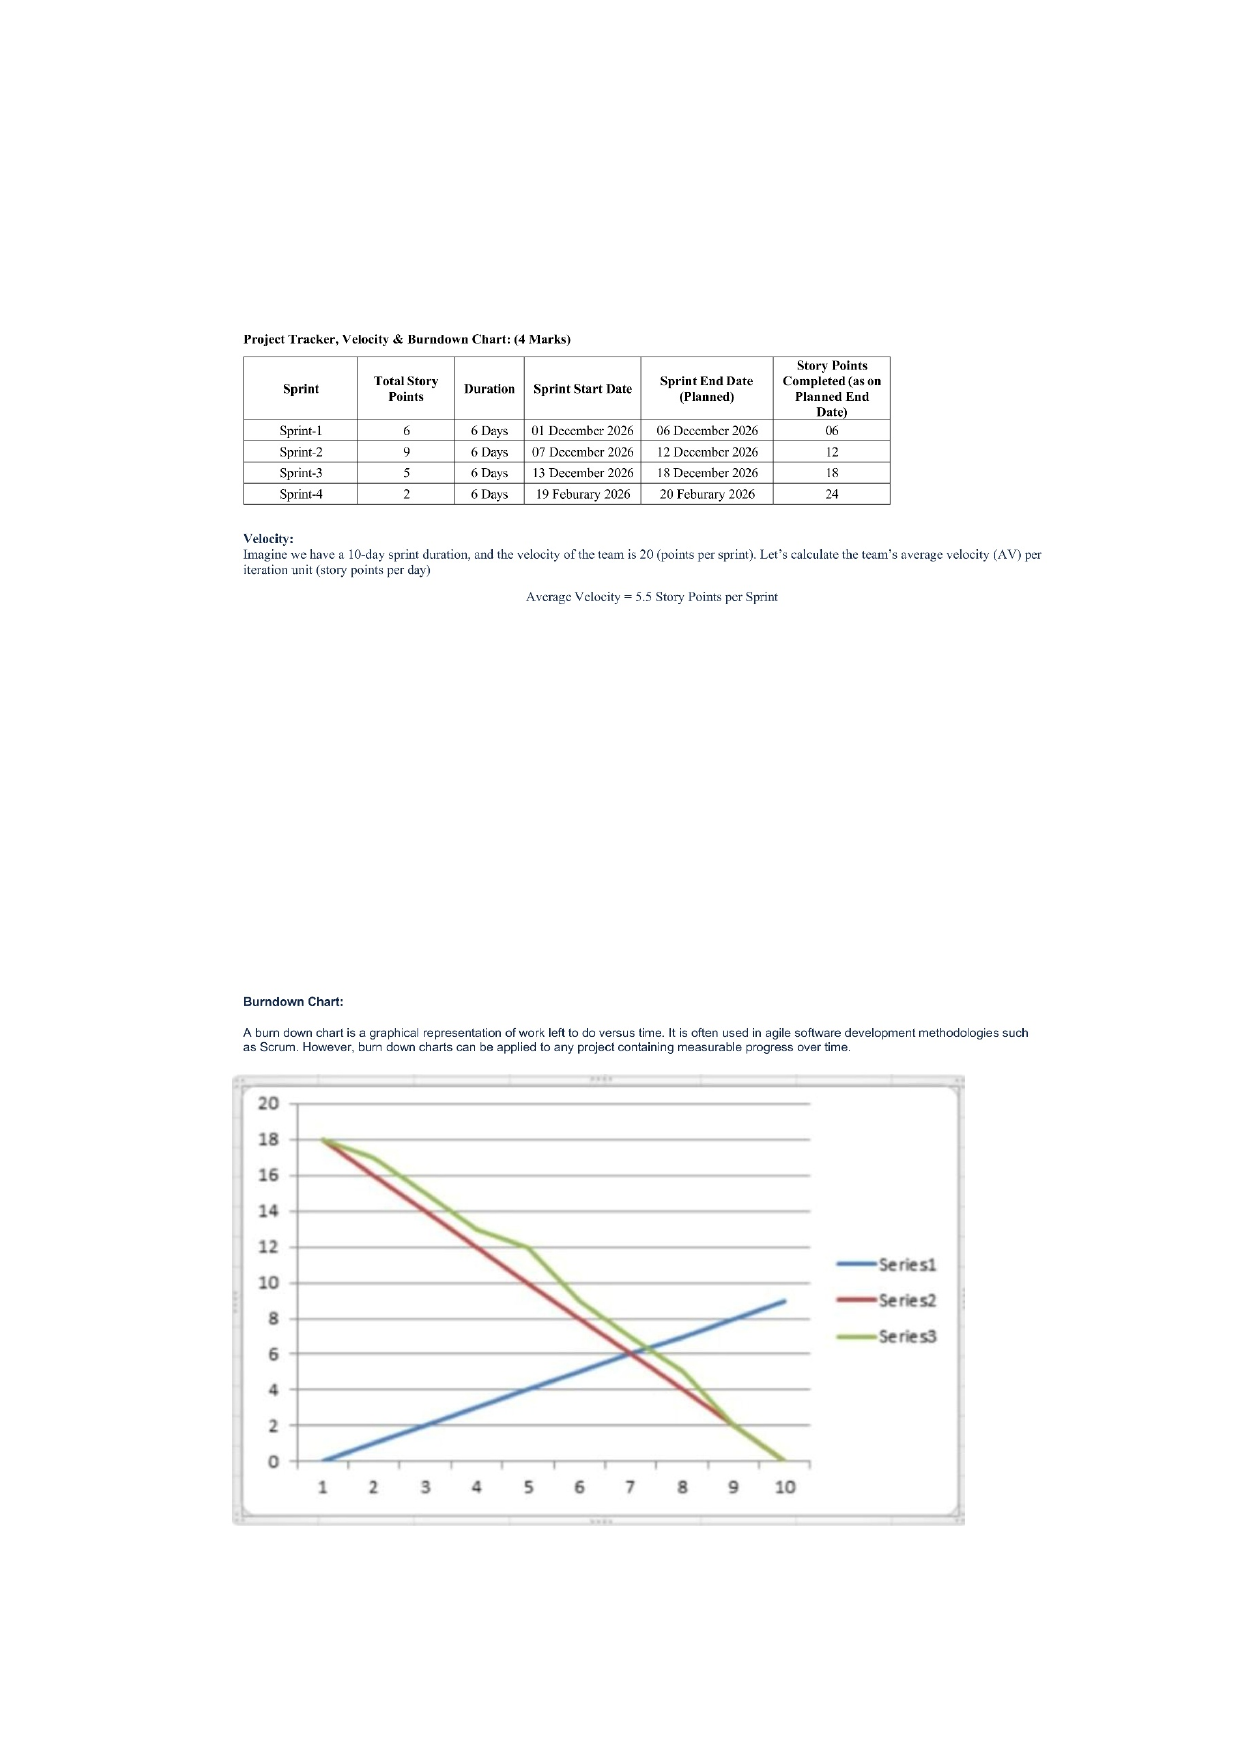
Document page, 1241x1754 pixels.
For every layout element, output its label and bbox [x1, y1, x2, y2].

picture [162, 147, 1108, 817]
picture [162, 857, 1108, 1526]
